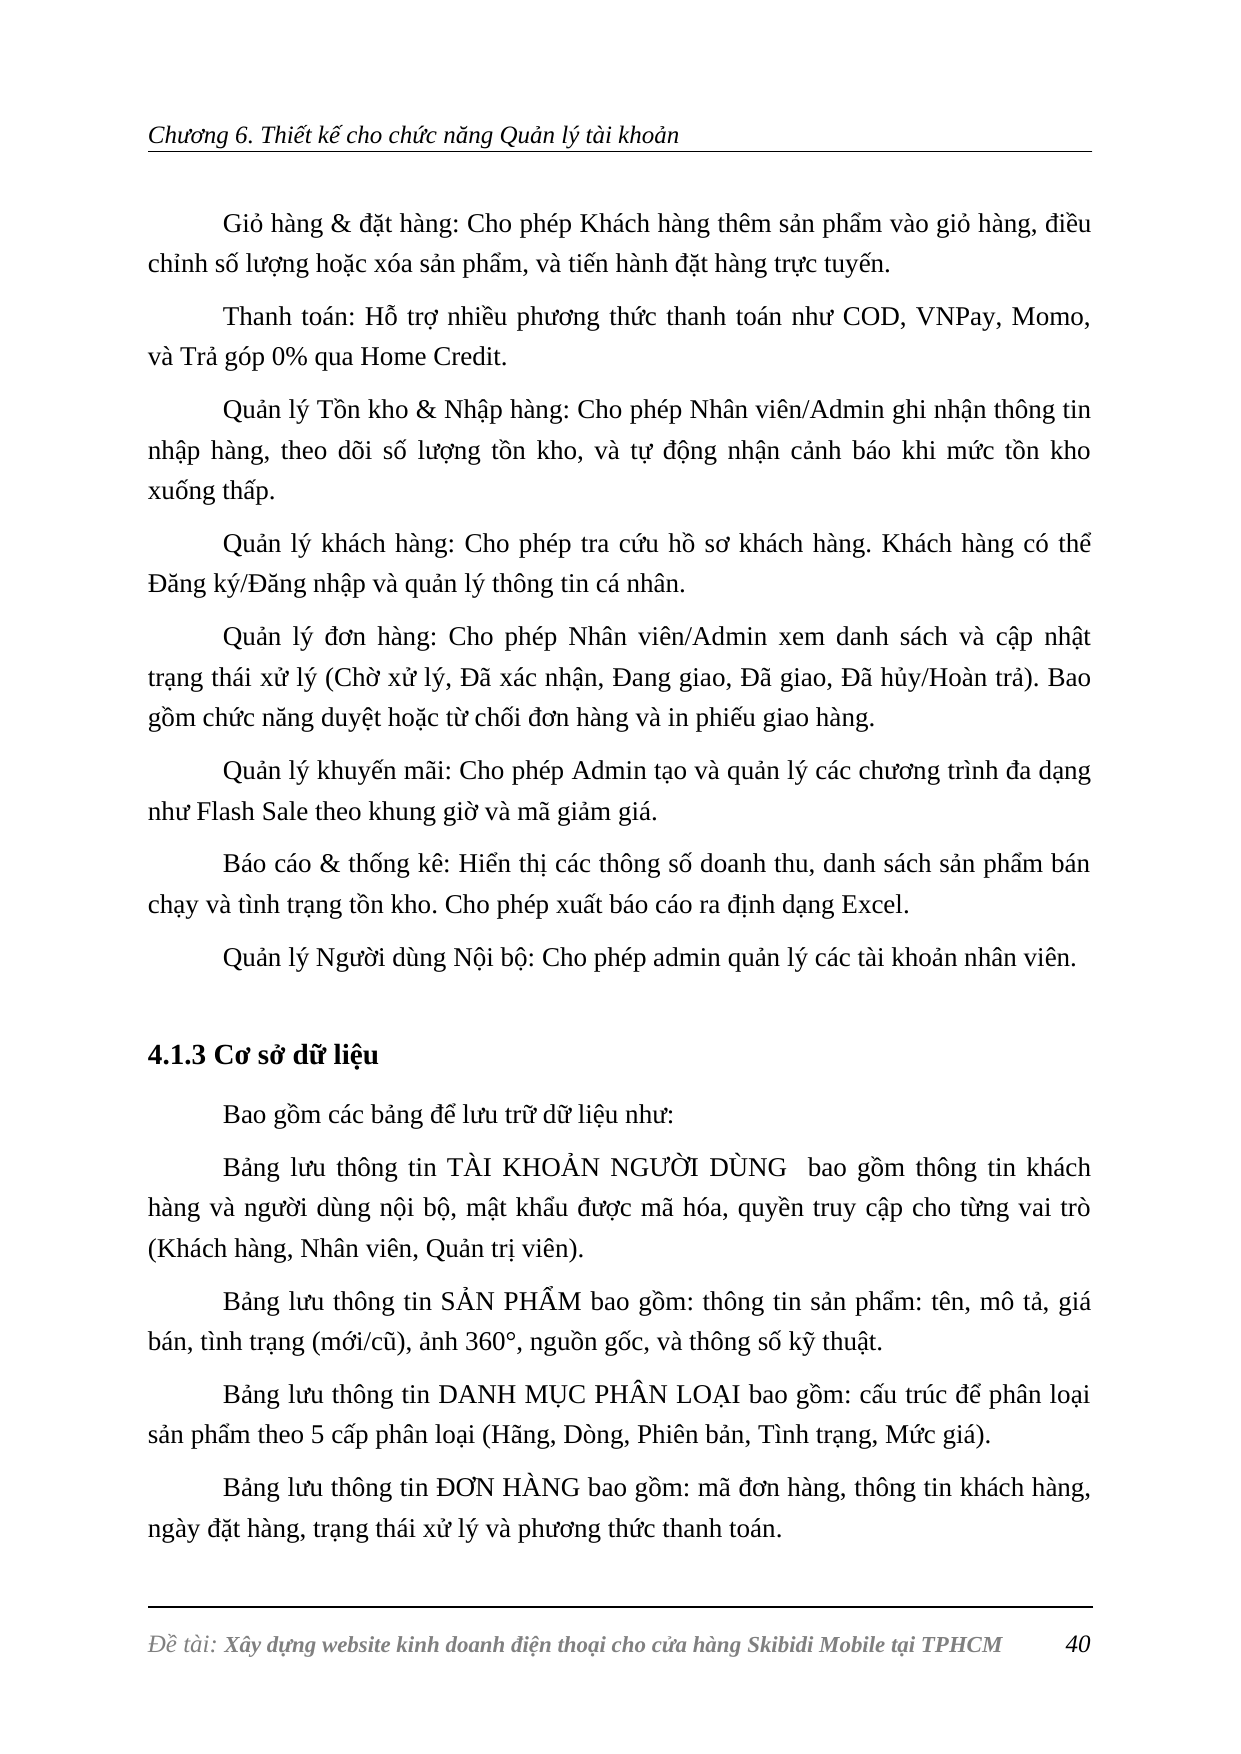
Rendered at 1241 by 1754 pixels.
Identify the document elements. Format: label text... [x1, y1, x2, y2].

text Bảng lưu thông tin SẢN PHẨM bao gồm: thông tin sản phẩm: tên, mô tả, giá bán, tình trạng (mới/cũ), ảnh 360°, nguồn gốc, và thông số kỹ thuật. [148, 1285, 1092, 1356]
text Bao gồm các bảng để lưu trữ dữ liệu như: [148, 1098, 1092, 1129]
text Quản lý đơn hàng: Cho phép Nhân viên/Admin xem danh sách và cập nhật trạng thái xử lý (Chờ xử lý, Đã xác nhận, Đang giao, Đã giao, Đã hủy/Hoàn trả). Bao gồm chức năng duyệt hoặc từ chối đơn hàng và in phiếu giao hàng. [148, 621, 1092, 732]
text Quản lý khuyến mãi: Cho phép Admin tạo và quản lý các chương trình đa dạng như Flash Sale theo khung giờ và mã giảm giá. [148, 754, 1092, 826]
text Giỏ hàng & đặt hàng: Cho phép Khách hàng thêm sản phẩm vào giỏ hàng, điều chỉnh số lượng hoặc xóa sản phẩm, và tiến hành đặt hàng trực tuyến. [148, 207, 1092, 278]
text Thanh toán: Hỗ trợ nhiều phương thức thanh toán như COD, VNPay, Momo, và Trả góp 0% qua Home Credit. [148, 300, 1092, 372]
text Báo cáo & thống kê: Hiển thị các thông số doanh thu, danh sách sản phẩm bán chạy và tình trạng tồn kho. Cho phép xuất báo cáo ra định dạng Excel. [148, 848, 1092, 919]
text Bảng lưu thông tin DANH MỤC PHÂN LOẠI bao gồm: cấu trúc để phân loại sản phẩm theo 5 cấp phân loại (Hãng, Dòng, Phiên bản, Tình trạng, Mức giá). [148, 1378, 1092, 1449]
text Bảng lưu thông tin ĐƠN HÀNG bao gồm: mã đơn hàng, thông tin khách hàng, ngày đặt hàng, trạng thái xử lý và phương thức thanh toán. [148, 1471, 1092, 1543]
subtitle Cơ sở dữ liệu [148, 1031, 1092, 1073]
text Quản lý Người dùng Nội bộ: Cho phép admin quản lý các tài khoản nhân viên. [148, 941, 1092, 972]
text Quản lý Tồn kho & Nhập hàng: Cho phép Nhân viên/Admin ghi nhận thông tin nhập hàng, theo dõi số lượng tồn kho, và tự động nhận cảnh báo khi mức tồn kho xuống thấp. [148, 393, 1092, 505]
text Quản lý khách hàng: Cho phép tra cứu hồ sơ khách hàng. Khách hàng có thể Đăng ký/Đăng nhập và quản lý thông tin cá nhân. [148, 527, 1092, 599]
text Bảng lưu thông tin TÀI KHOẢN NGƯỜI DÙNG bao gồm thông tin khách hàng và người dùng nội bộ, mật khẩu được mã hóa, quyền truy cập cho từng vai trò (Khách hàng, Nhân viên, Quản trị viên). [148, 1151, 1092, 1263]
